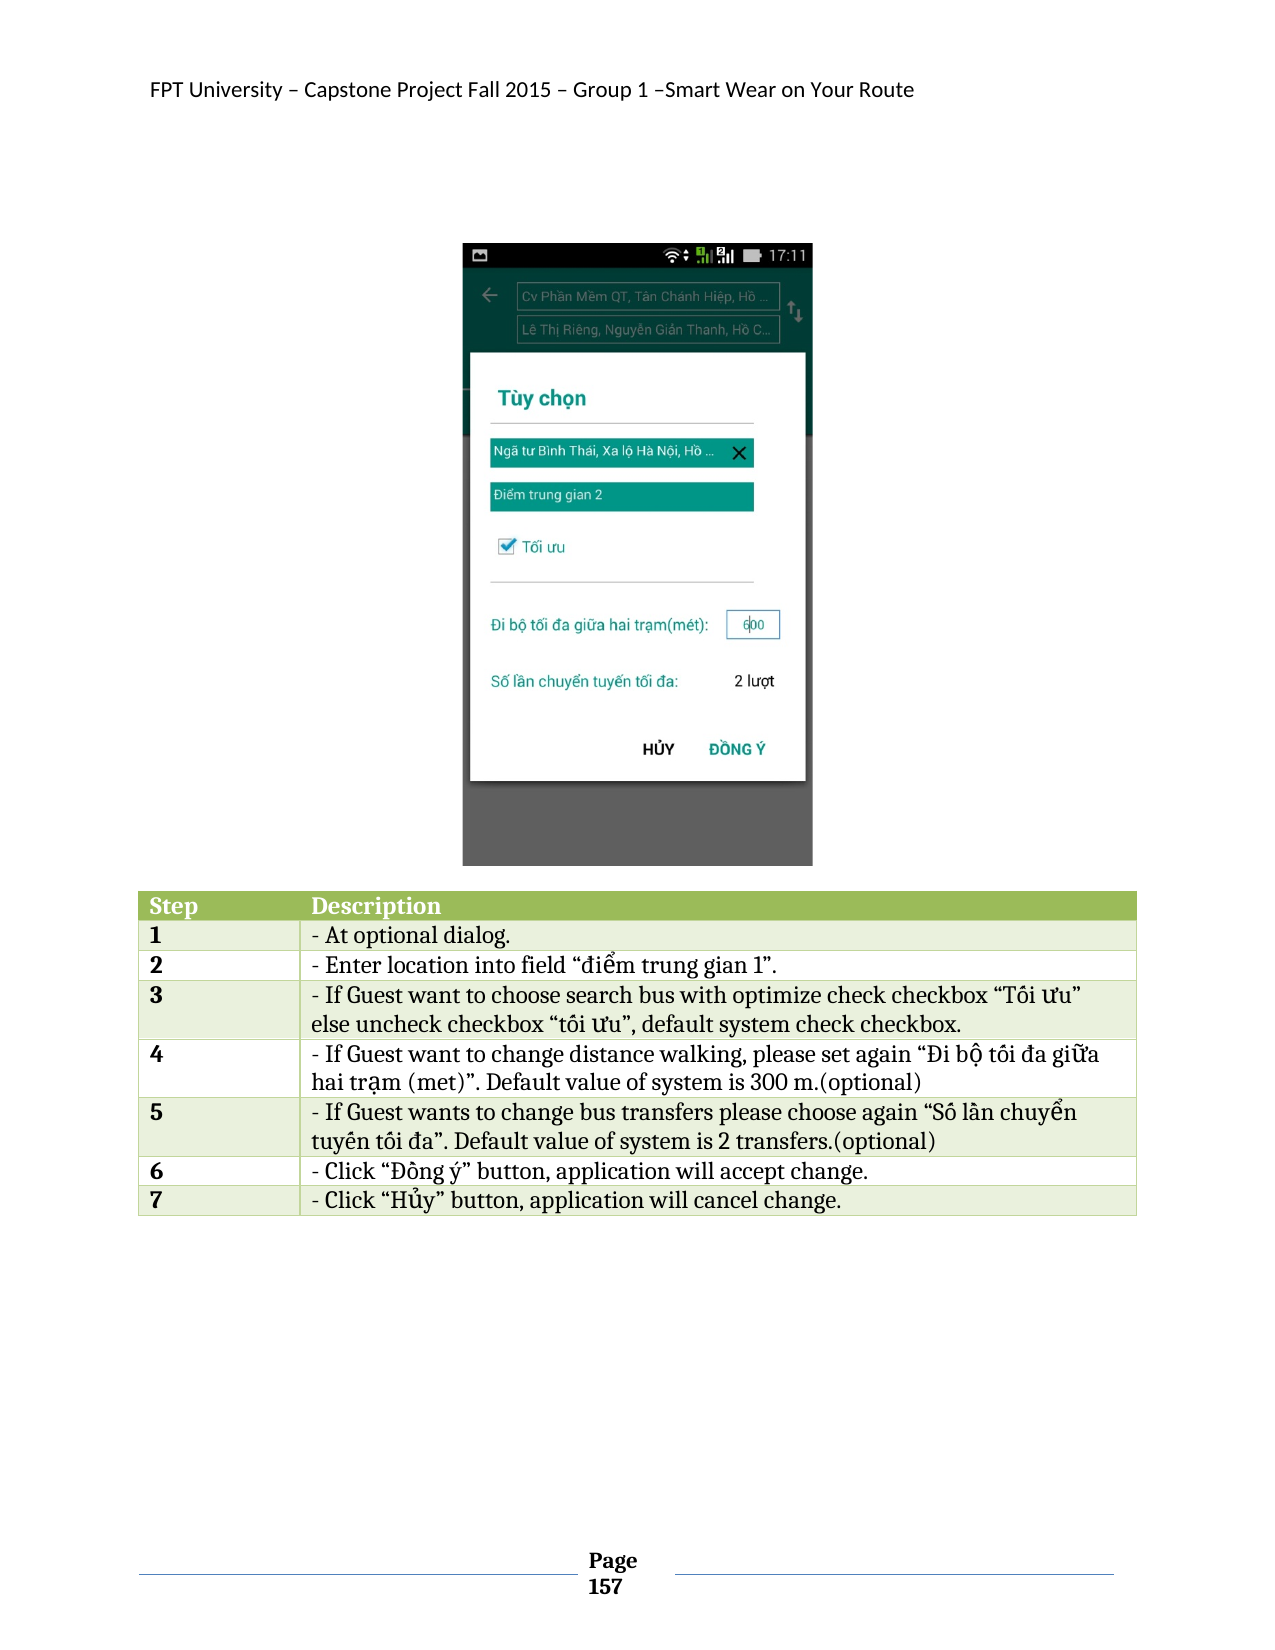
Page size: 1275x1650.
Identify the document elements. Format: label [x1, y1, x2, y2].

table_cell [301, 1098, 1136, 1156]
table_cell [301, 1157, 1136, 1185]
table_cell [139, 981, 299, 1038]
picture [462, 243, 813, 866]
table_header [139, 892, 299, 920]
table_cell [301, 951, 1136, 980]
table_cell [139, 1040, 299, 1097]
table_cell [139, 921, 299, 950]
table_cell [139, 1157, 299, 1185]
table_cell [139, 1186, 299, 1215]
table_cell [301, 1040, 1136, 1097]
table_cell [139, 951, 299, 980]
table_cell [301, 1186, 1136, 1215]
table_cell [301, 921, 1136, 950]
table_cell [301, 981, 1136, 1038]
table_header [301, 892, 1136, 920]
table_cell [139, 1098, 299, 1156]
